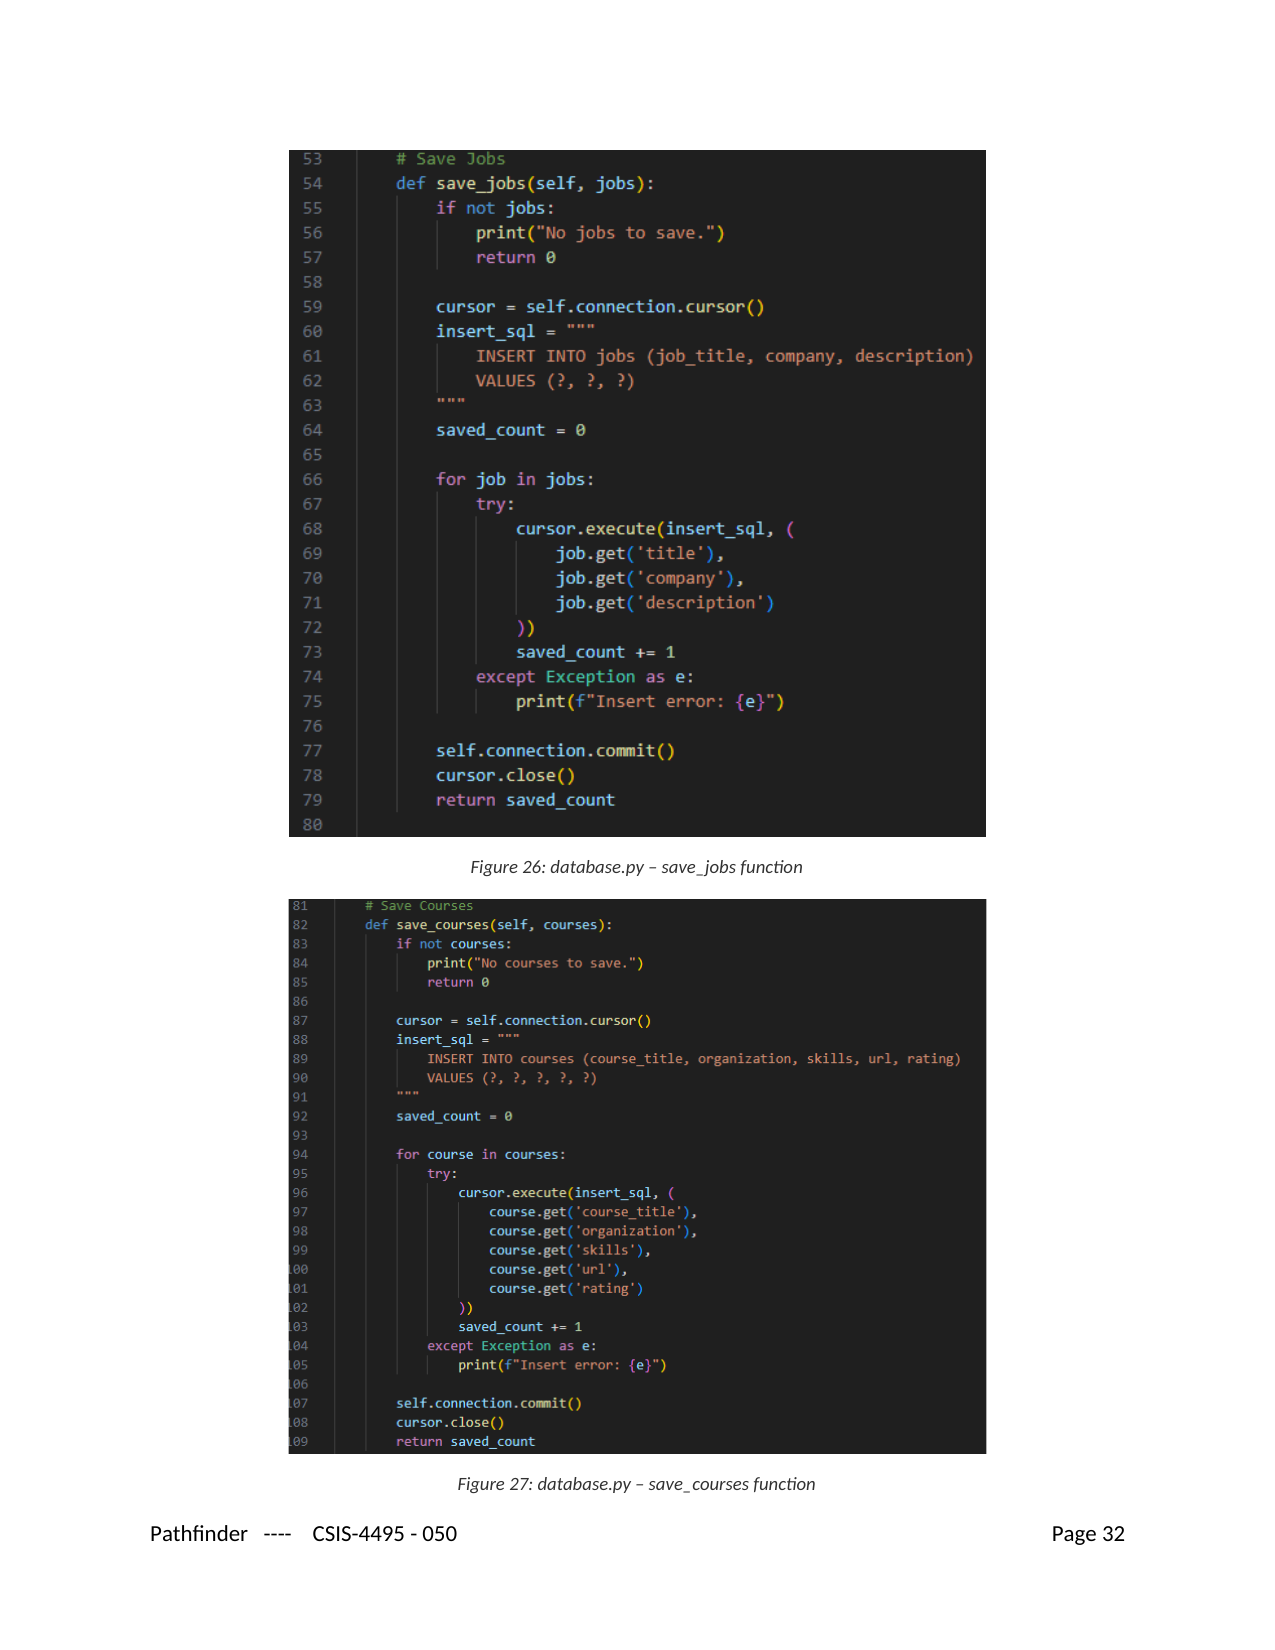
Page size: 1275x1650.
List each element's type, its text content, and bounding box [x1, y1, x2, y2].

text Figure 26: database.py – save_jobs function [150, 855, 1125, 878]
picture [288, 899, 987, 1454]
text Figure 27: database.py – save_courses function [150, 1472, 1125, 1495]
picture [289, 150, 986, 837]
